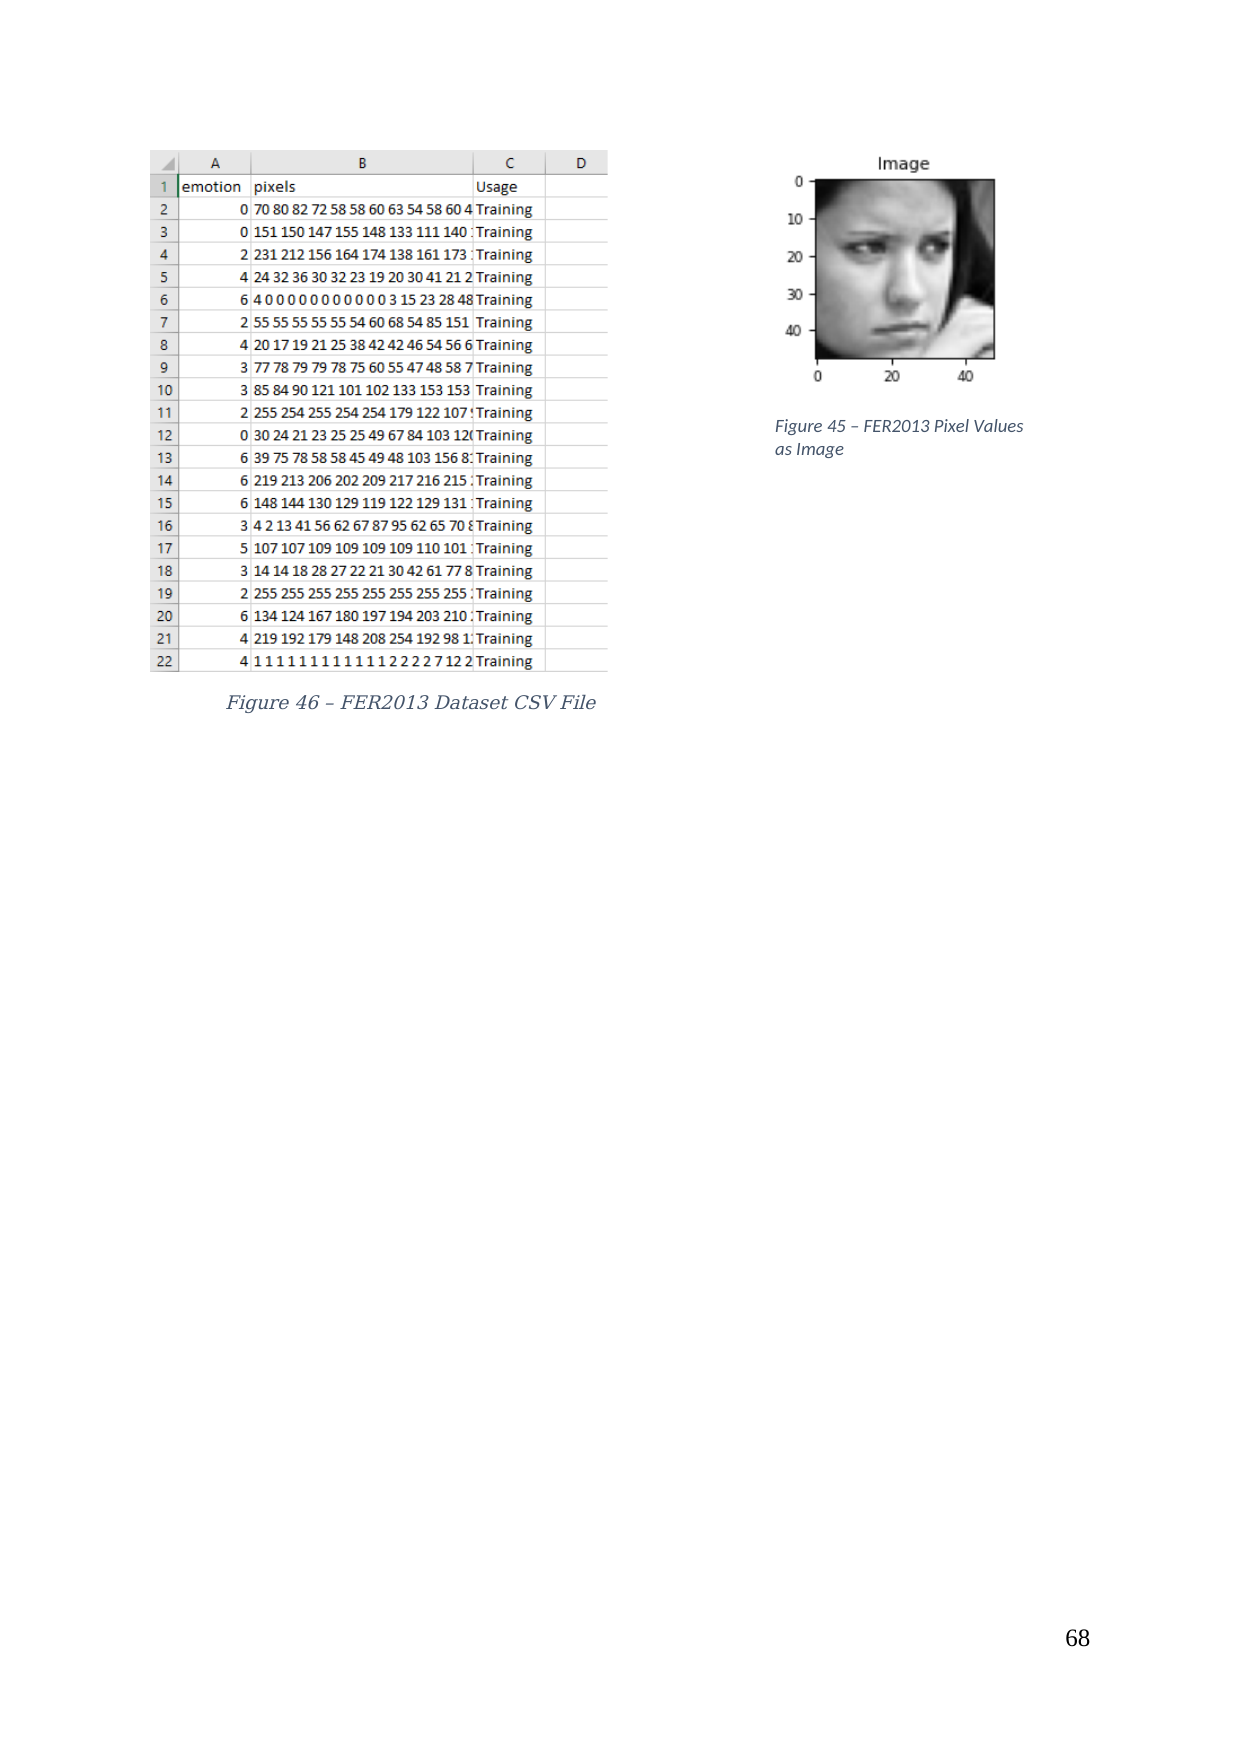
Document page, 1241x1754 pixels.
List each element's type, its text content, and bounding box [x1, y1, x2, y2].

picture [773, 151, 1036, 410]
text Figure 46 – FER2013 Dataset CSV File [150, 691, 1090, 713]
picture [150, 150, 608, 672]
